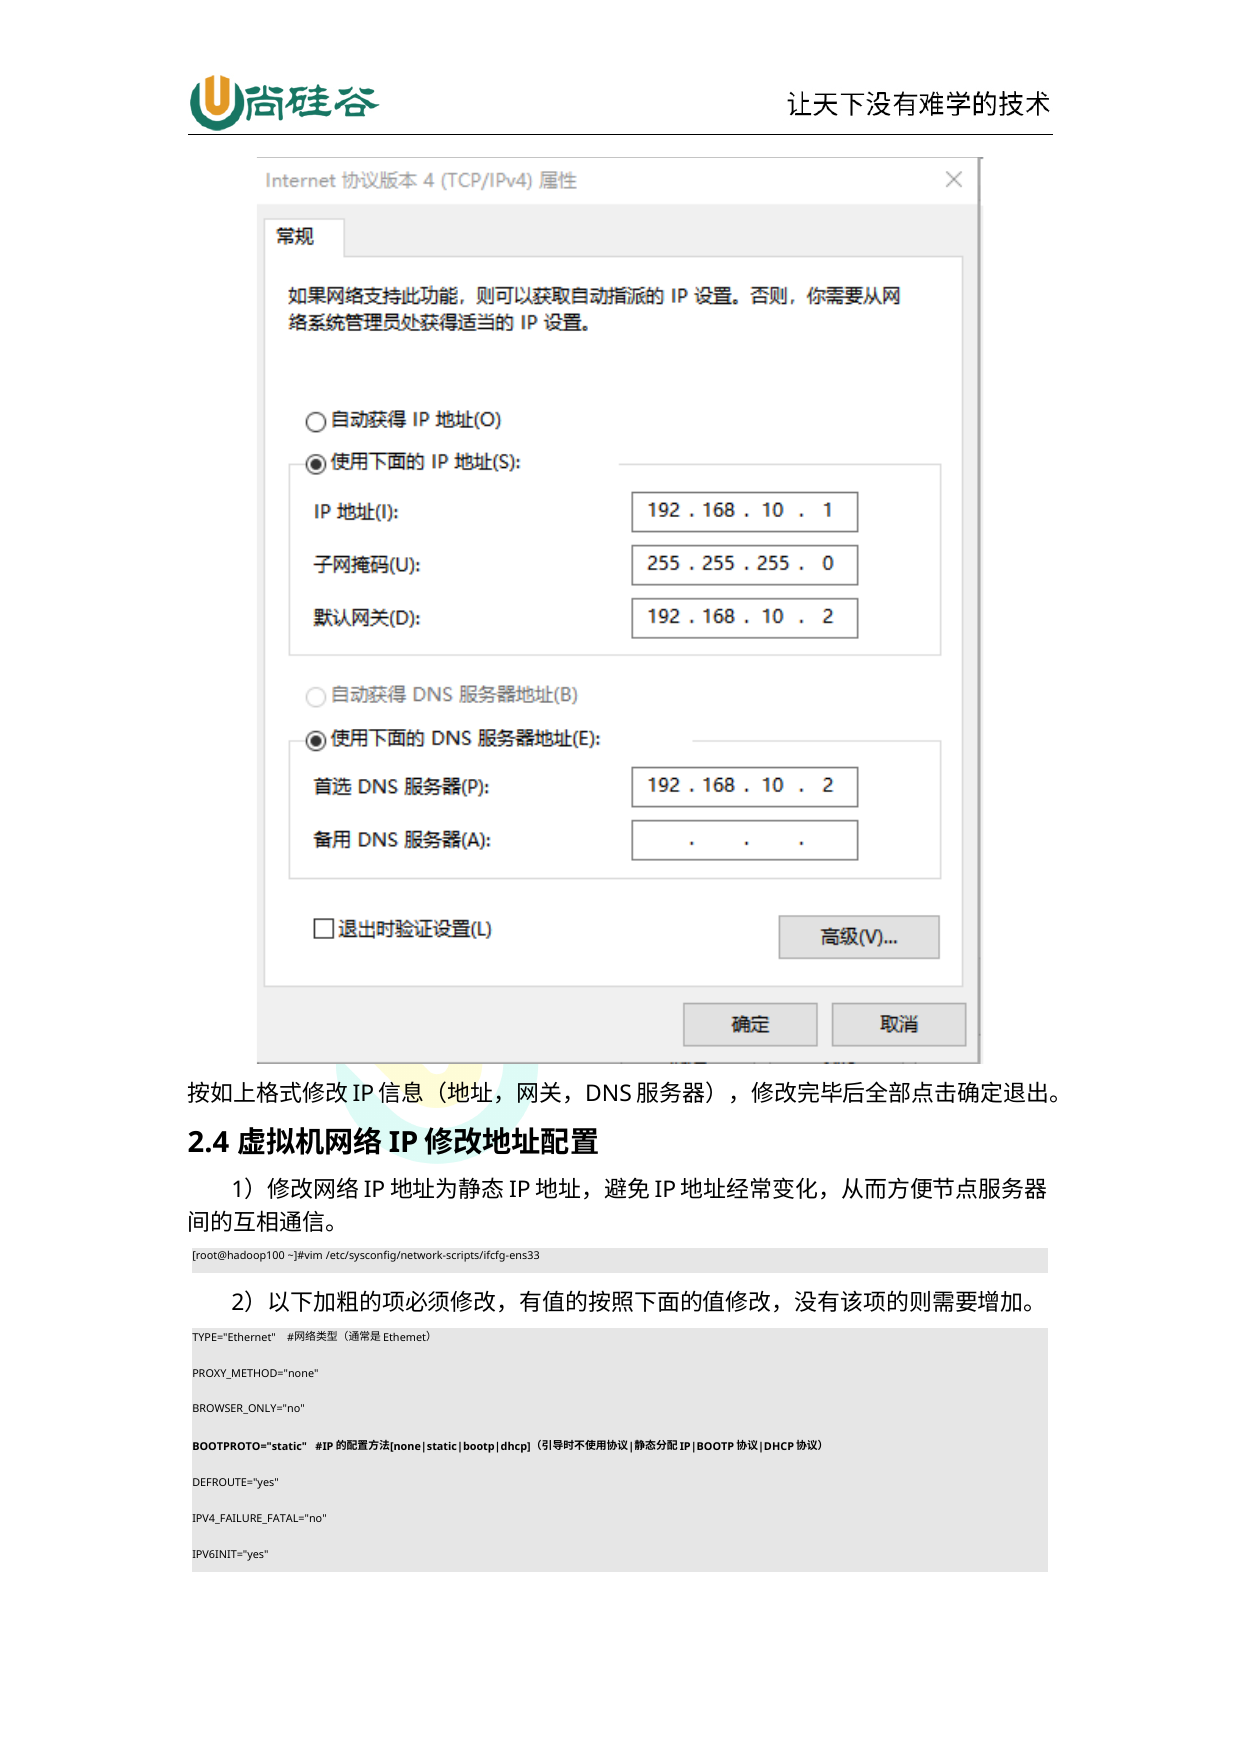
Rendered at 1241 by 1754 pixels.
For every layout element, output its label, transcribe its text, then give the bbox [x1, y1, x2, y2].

text DEFROUTE="yes" [192, 1475, 1048, 1500]
text PROXY_METHOD="none" [192, 1365, 1048, 1391]
text BOOTPROTO="static" #IP的配置方法[none|static|bootp|dhcp]（引导时不使用协议|静态分配IP|BOOTP协议|DHCP协议） [192, 1437, 1048, 1464]
text [root@hadoop100 ~]#vim /etc/sysconfig/network-scripts/ifcfg-ens33 [192, 1248, 1048, 1273]
text 2）以下加粗的项必须修改，有值的按照下面的值修改，没有该项的则需要增加。 [187, 1284, 1053, 1317]
picture [187, 73, 1053, 132]
text IPV6INIT="yes" [192, 1547, 1048, 1572]
text TYPE="Ethernet" #网络类型（通常是Ethemet） [192, 1328, 1048, 1355]
text 按如上格式修改IP信息（地址，网关，DNS服务器），修改完毕后全部点击确定退出。 [187, 1074, 1053, 1108]
picture [256, 156, 984, 1064]
text IPV4_FAILURE_FATAL="no" [192, 1511, 1048, 1536]
text BROWSER_ONLY="no" [192, 1401, 1048, 1427]
subtitle 2.4 虚拟机网络IP修改地址配置 [187, 1118, 1053, 1161]
text 1）修改网络IP地址为静态IP地址，避免IP地址经常变化，从而方便节点服务器间的互相通信。 [187, 1171, 1053, 1237]
